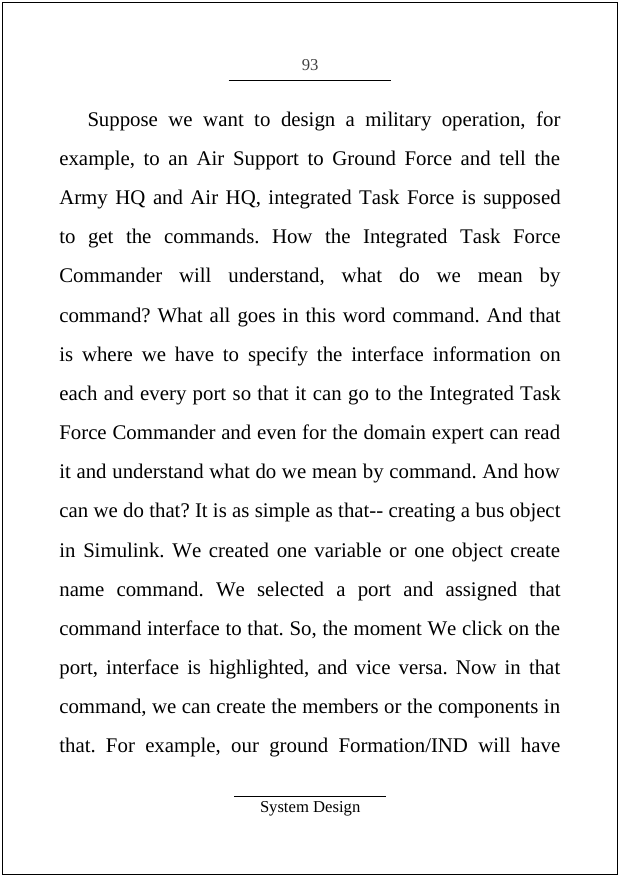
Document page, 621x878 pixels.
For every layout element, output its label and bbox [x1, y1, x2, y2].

text [59, 107, 561, 757]
